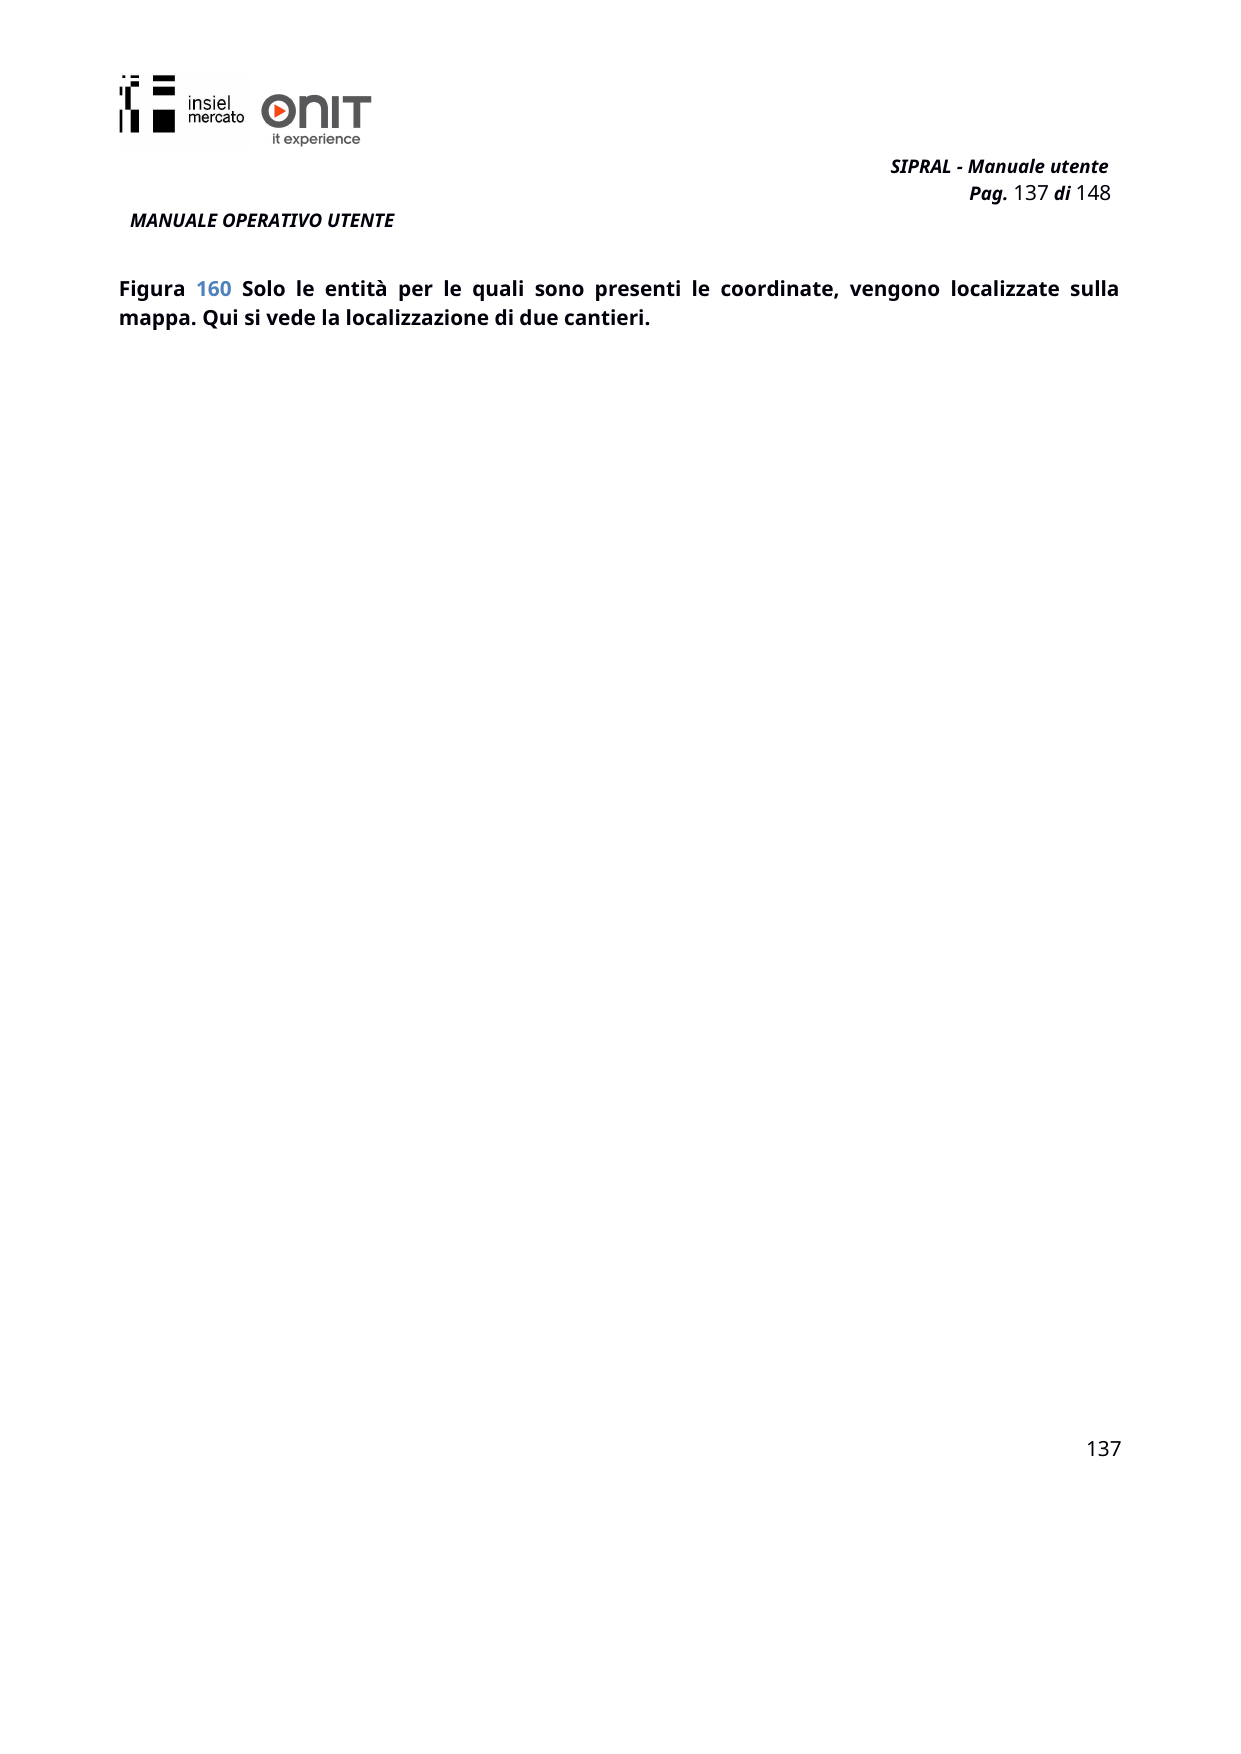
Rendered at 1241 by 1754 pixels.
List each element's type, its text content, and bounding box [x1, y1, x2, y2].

picture [257, 91, 376, 149]
picture [118, 73, 252, 149]
text Figura 160 Solo le entità per le quali sono presenti le coordinate, vengono localizzate sulla mappa. Qui si vede la localizzazione di due cantieri. [119, 274, 1121, 331]
